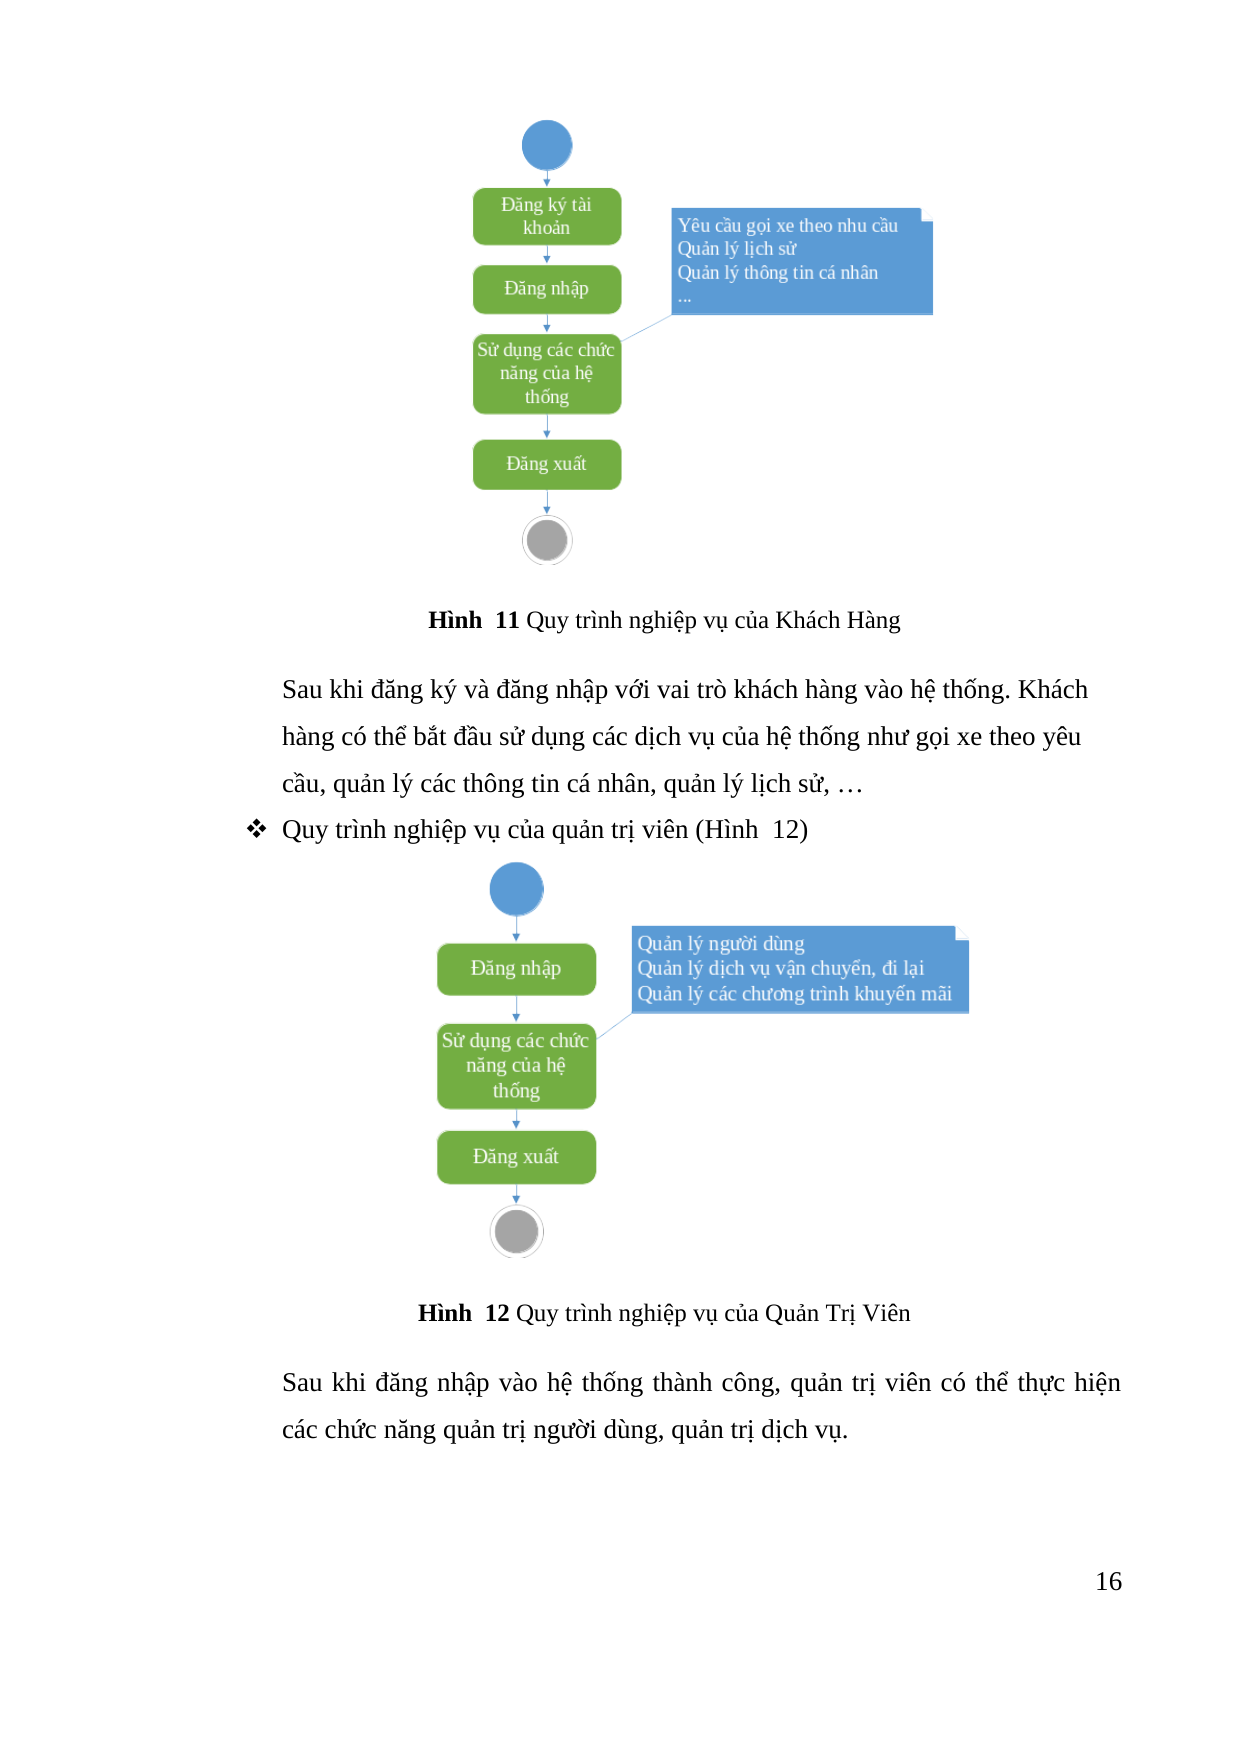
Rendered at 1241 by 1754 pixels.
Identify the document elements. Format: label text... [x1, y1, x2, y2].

list Quy trình nghiệp vụ của quản trị viên (Hình 12) [244, 814, 1122, 845]
list Sau khi đăng nhập vào hệ thống thành công, quản trị viên có thể thực hiện các chức năng quản trị người dùng, quản trị dịch vụ. [282, 1366, 1122, 1444]
list Sau khi đăng ký và đăng nhập với vai trò khách hàng vào hệ thống. Khách hàng có thể bắt đầu sử dụng các dịch vụ của hệ thống như gọi xe theo yêu cầu, quản lý các thông tin cá nhân, quản lý lịch sử, … [282, 674, 1122, 798]
text Hình 12 Quy trình nghiệp vụ của Quản Trị Viên [207, 1298, 1122, 1327]
text Hình 11 Quy trình nghiệp vụ của Khách Hàng [207, 606, 1122, 634]
